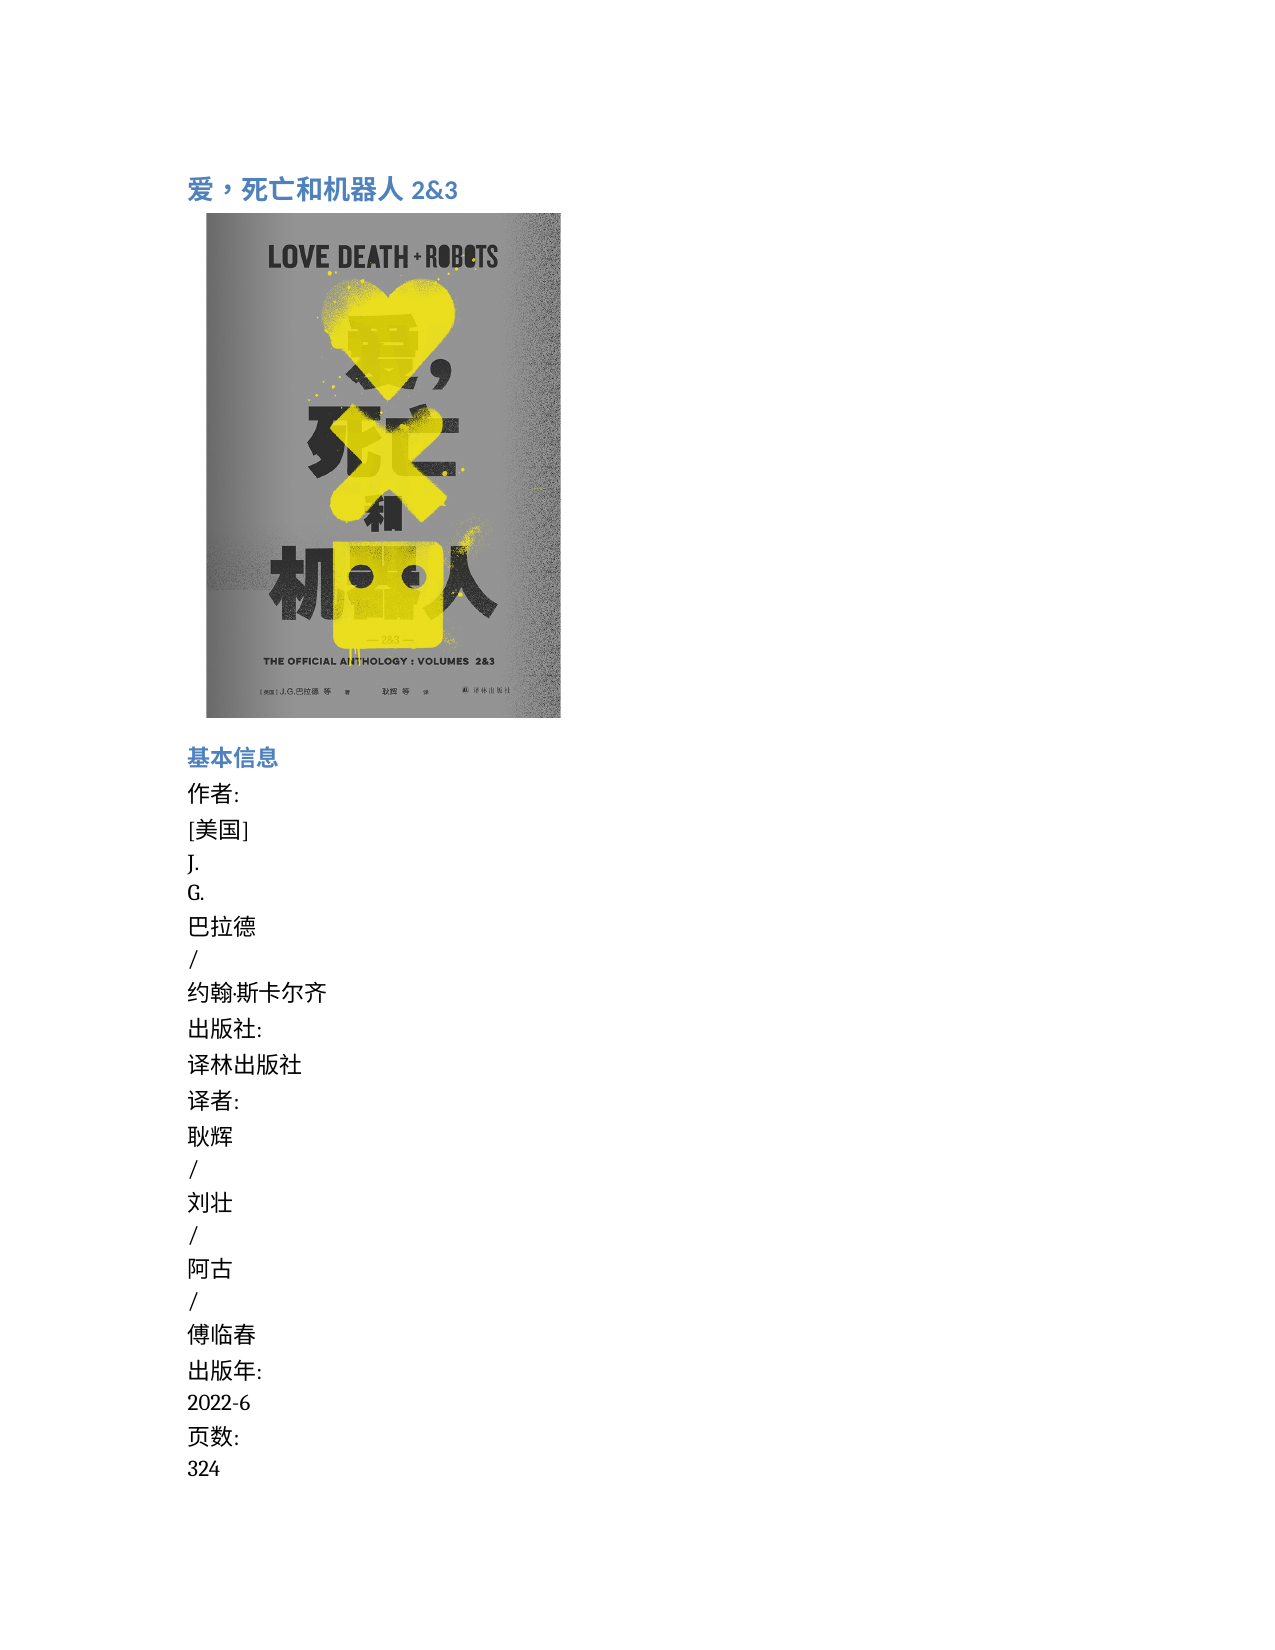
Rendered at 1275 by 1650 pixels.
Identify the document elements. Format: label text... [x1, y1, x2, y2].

picture [206, 213, 561, 718]
subtitle 爱，死亡和机器人 2&3 [187, 171, 1087, 208]
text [187, 778, 1087, 1482]
subtitle 基本信息 [187, 742, 1087, 774]
